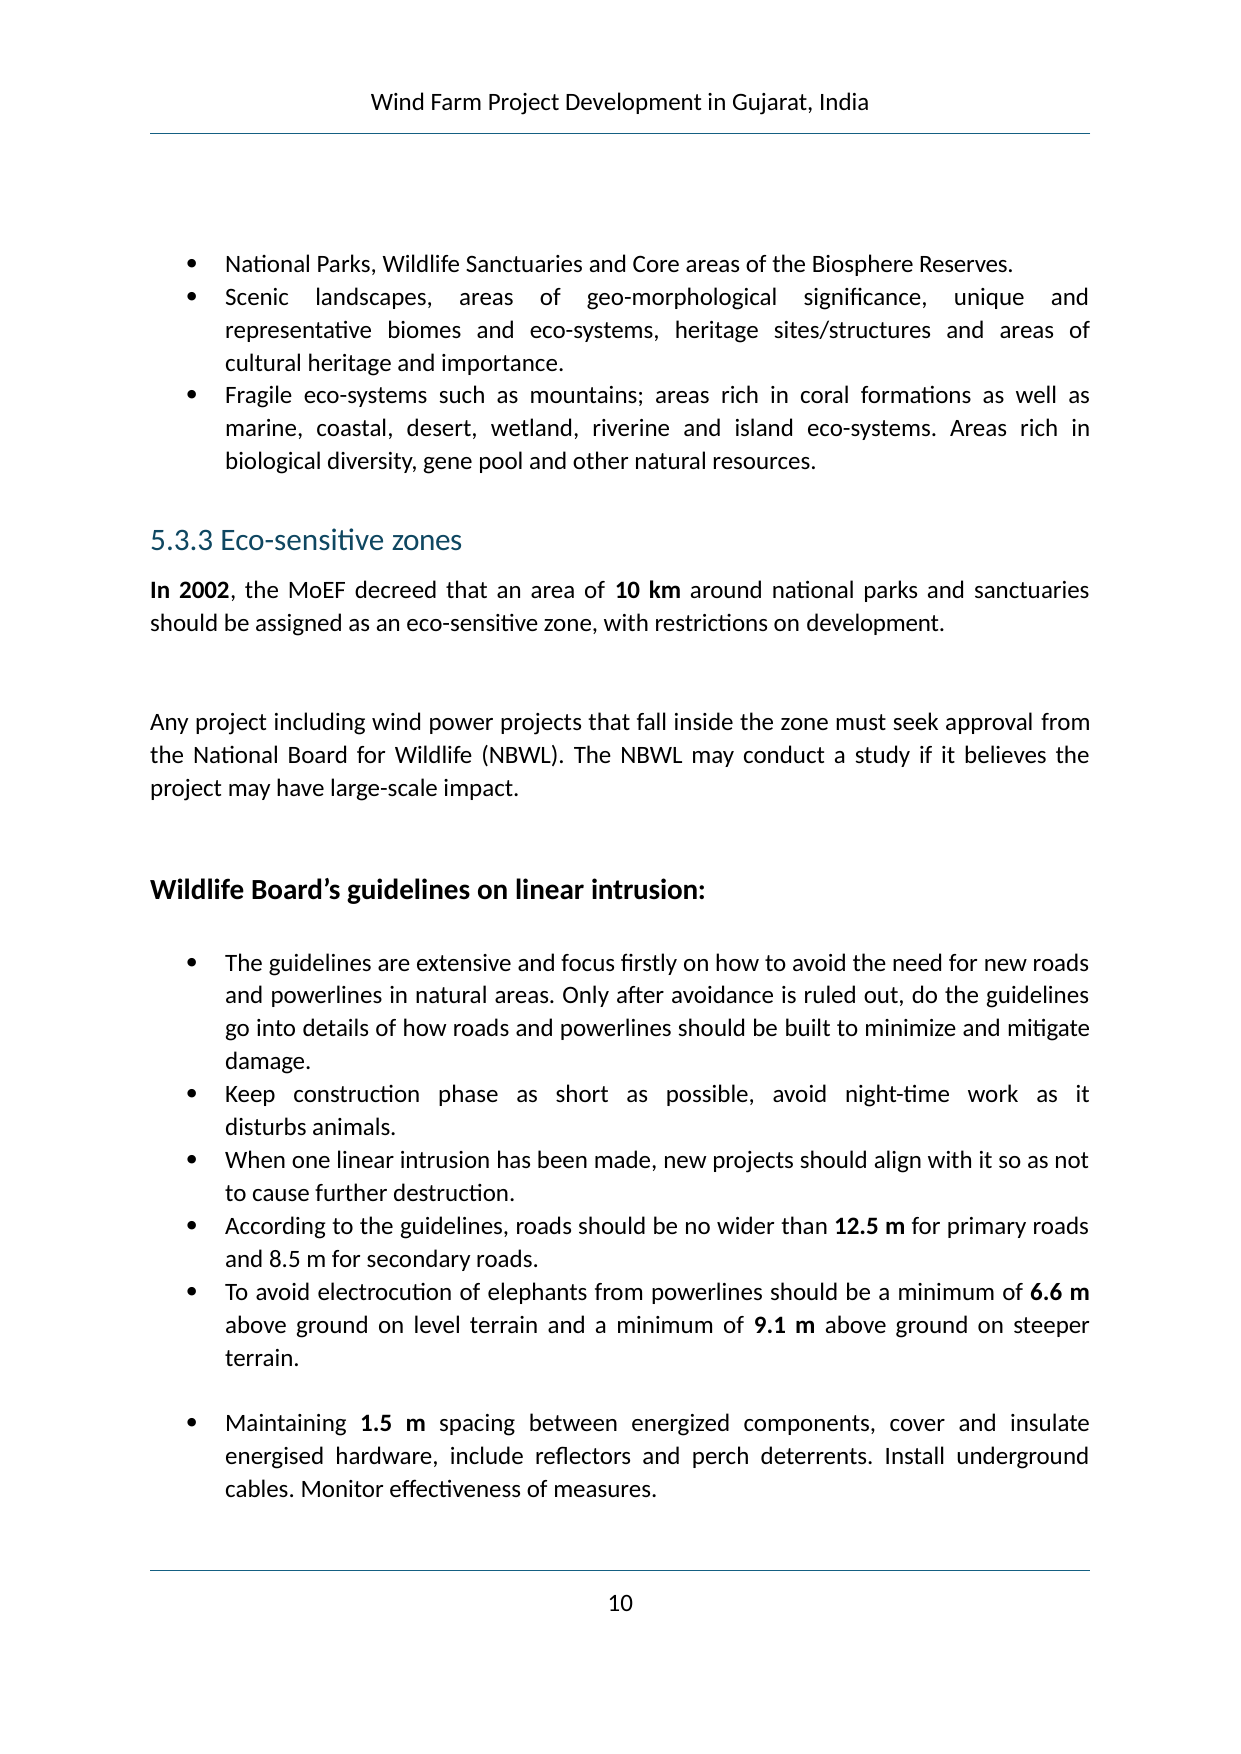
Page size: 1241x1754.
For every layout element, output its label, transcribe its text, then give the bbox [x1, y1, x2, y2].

list Keep construction phase as short as possible, avoid night-time work as it disturbs animals. [187, 1078, 1090, 1142]
list National Parks, Wildlife Sanctuaries and Core areas of the Biosphere Reserves. [187, 248, 1090, 278]
list To avoid electrocution of elephants from powerlines should be a minimum of 6.6 m above ground on level terrain and a minimum of 9.1 m above ground on steeper terrain. [187, 1276, 1090, 1372]
list Fragile eco-systems such as mountains; areas rich in coral formations as well as marine, coastal, desert, wetland, riverine and island eco-systems. Areas rich in biological diversity, gene pool and other natural resources. [187, 380, 1090, 476]
text Wildlife Board’s guidelines on linear intrusion: [150, 871, 1090, 906]
subtitle 5.3.3 Eco-sensitive zones [150, 520, 1090, 558]
list The guidelines are extensive and focus firstly on how to avoid the need for new roads and powerlines in natural areas. Only after avoidance is ruled out, do the guidelines go into details of how roads and powerlines should be built to minimize and mitigate damage. [187, 947, 1090, 1076]
text In 2002, the MoEF decreed that an area of 10 km around national parks and sanctuaries should be assigned as an eco-sensitive zone, with restrictions on development. [150, 574, 1090, 637]
list Scenic landscapes, areas of geo-morphological significance, unique and representative biomes and eco-systems, heritage sites/structures and areas of cultural heritage and importance. [187, 281, 1090, 377]
text Any project including wind power projects that fall inside the zone must seek approval from the National Board for Wildlife (NBWL). The NBWL may conduct a study if it believes the project may have large-scale impact. [150, 706, 1090, 802]
list Maintaining 1.5 m spacing between energized components, cover and insulate energised hardware, include reflectors and perch deterrents. Install underground cables. Monitor effectiveness of measures. [187, 1408, 1090, 1504]
list When one linear intrusion has been made, new projects should align with it so as not to cause further destruction. [187, 1144, 1090, 1208]
list According to the guidelines, roads should be no wider than 12.5 m for primary roads and 8.5 m for secondary roads. [187, 1210, 1090, 1273]
